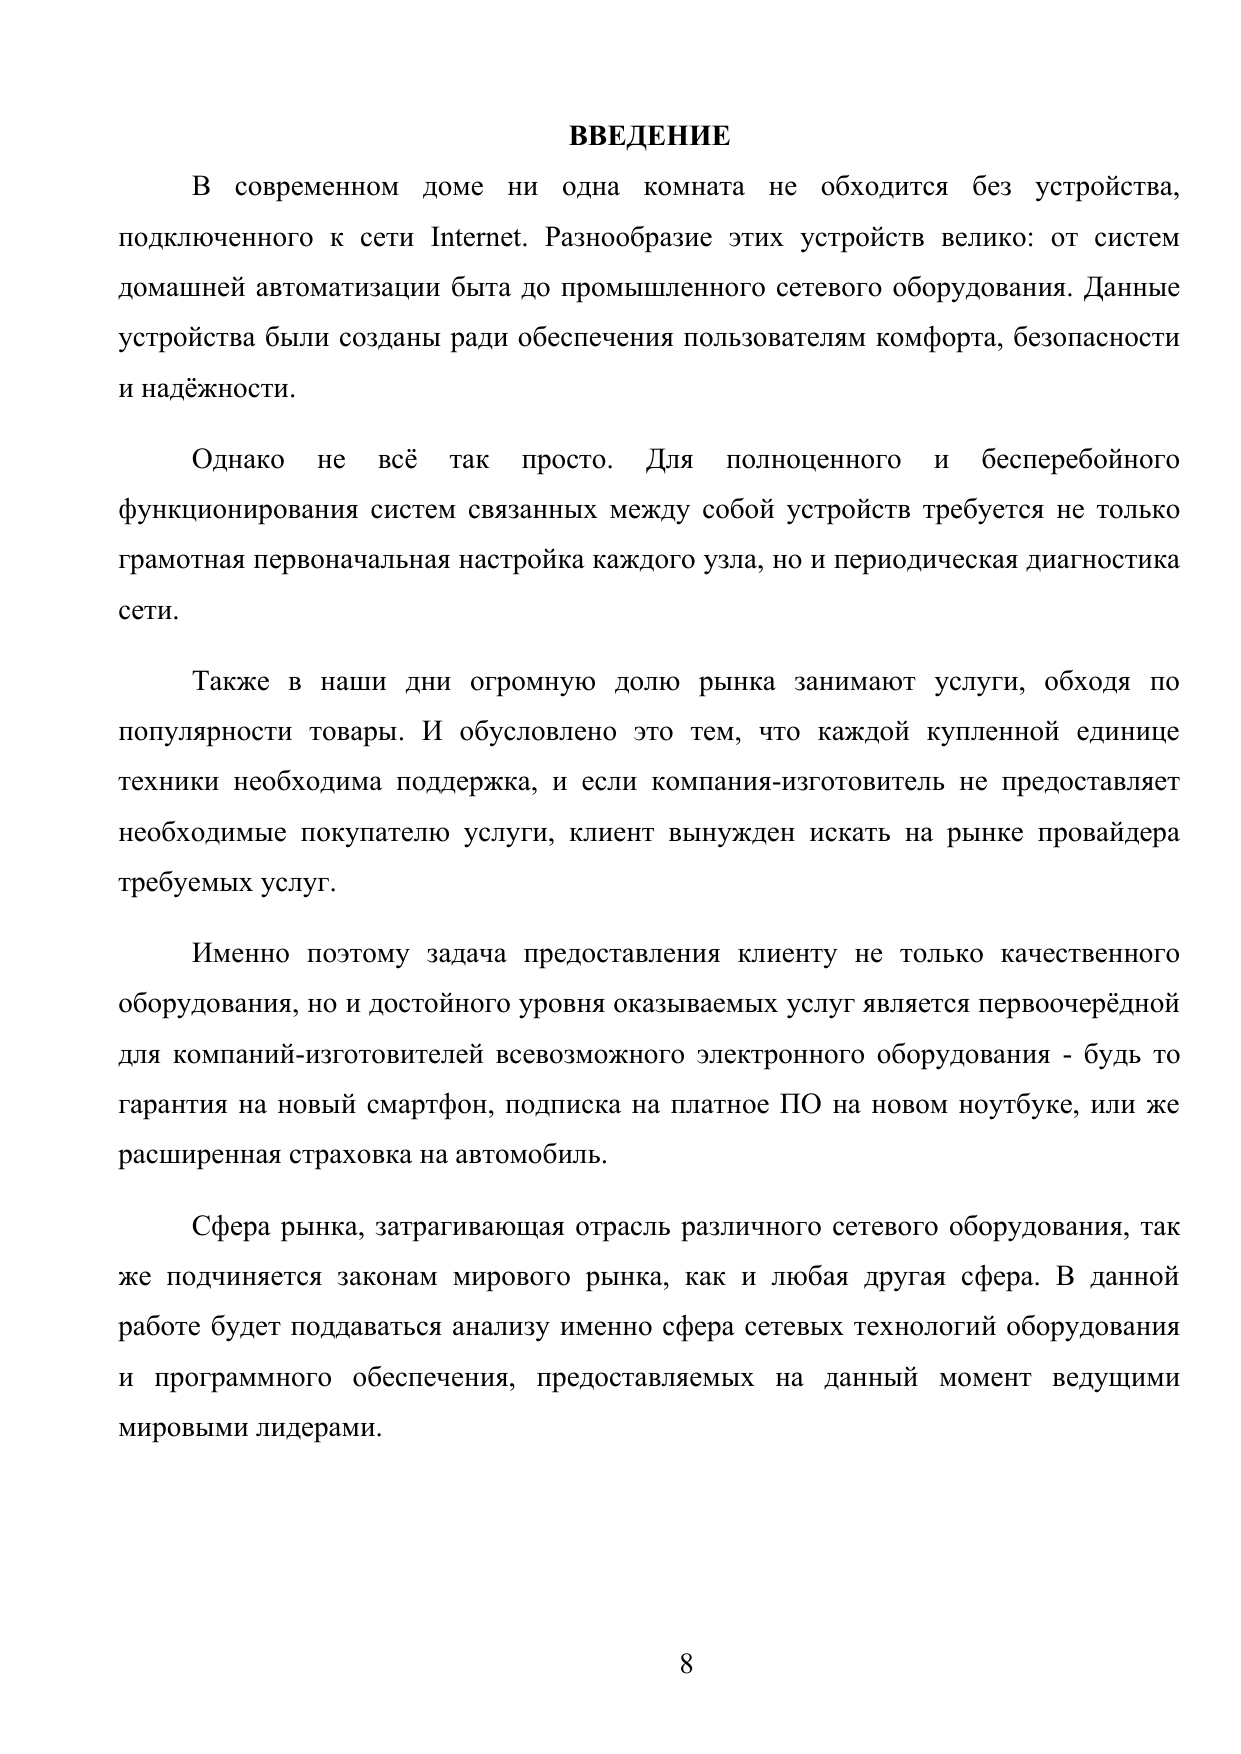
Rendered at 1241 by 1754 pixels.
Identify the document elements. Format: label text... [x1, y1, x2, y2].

subtitle ВВЕДЕНИЕ [118, 118, 1181, 152]
text Именно поэтому задача предоставления клиенту не только качественного оборудования, но и достойного уровня оказываемых услуг является первоочерёдной для компаний-изготовителей всевозможного электронного оборудования - будь то гарантия на новый смартфон, подписка на платное ПО на новом ноутбуке, или же расширенная страховка на автомобиль. [118, 935, 1181, 1170]
text В современном доме ни одна комната не обходится без устройства, подключенного к сети Internet. Разнообразие этих устройств велико: от систем домашней автоматизации быта до промышленного сетевого оборудования. Данные устройства были созданы ради обеспечения пользователям комфорта, безопасности и надёжности. [118, 168, 1181, 403]
text Также в наши дни огромную долю рынка занимают услуги, обходя по популярности товары. И обусловлено это тем, что каждой купленной единице техники необходима поддержка, и если компания-изготовитель не предоставляет необходимые покупателю услуги, клиент вынужден искать на рынке провайдера требуемых услуг. [118, 663, 1181, 898]
text Однако не всё так просто. Для полноценного и бесперебойного функционирования систем связанных между собой устройств требуется не только грамотная первоначальная настройка каждого узла, но и периодическая диагностика сети. [118, 441, 1181, 625]
text Сфера рынка, затрагивающая отрасль различного сетевого оборудования, так же подчиняется законам мирового рынка, как и любая другая сфера. В данной работе будет поддаваться анализу именно сфера сетевых технологий оборудования и программного обеспечения, предоставляемых на данный момент ведущими мировыми лидерами. [118, 1208, 1181, 1442]
